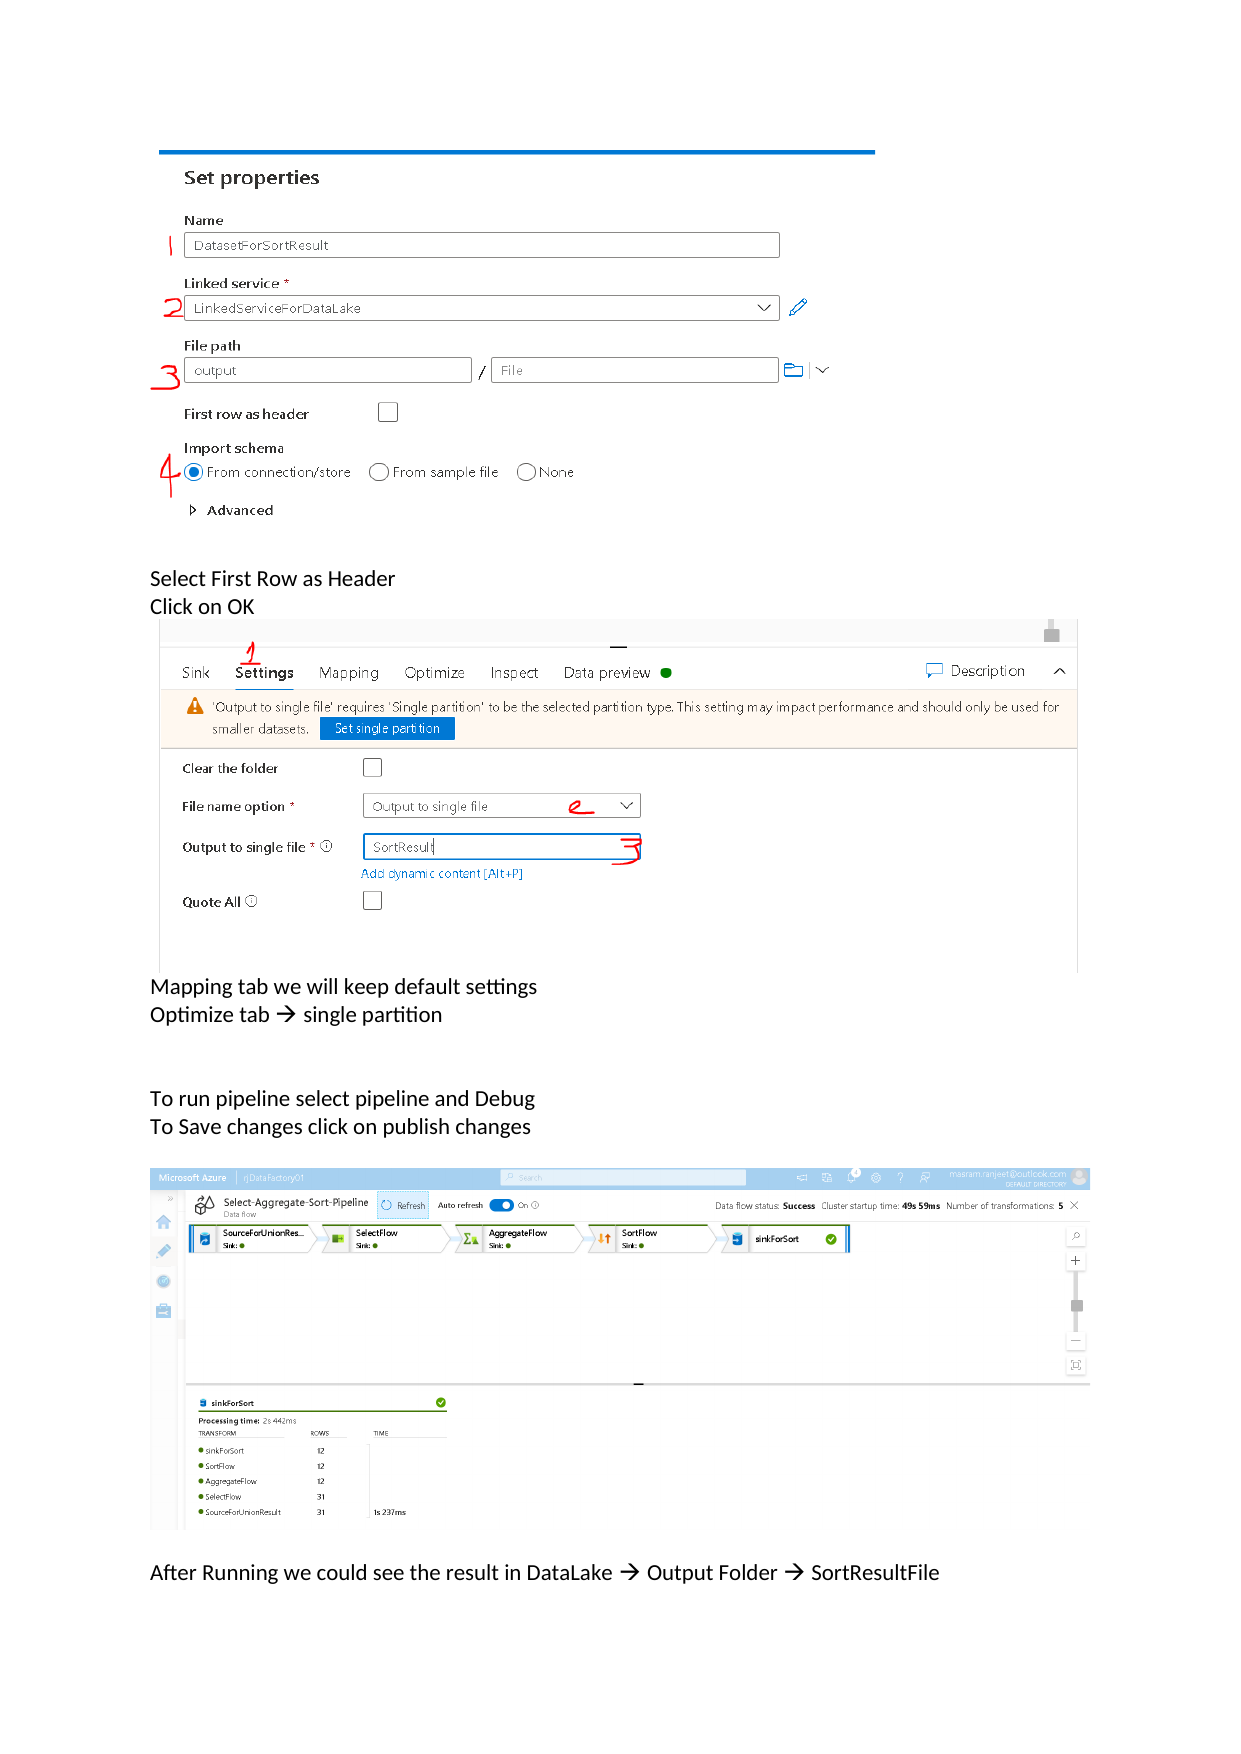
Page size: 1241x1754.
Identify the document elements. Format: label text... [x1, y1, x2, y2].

text Mapping tab we will keep default settings [150, 973, 1090, 1000]
text After Running we could see the result in DataLake Output Folder SortResultFile [150, 1558, 1090, 1586]
text Click on OK [150, 592, 1090, 619]
picture [150, 150, 876, 564]
text Select First Row as Header [150, 564, 1090, 592]
text To run pipeline select pipeline and Debug [150, 1084, 1090, 1112]
picture [150, 619, 1091, 973]
text To Save changes click on publish changes [150, 1112, 1090, 1140]
picture [150, 1168, 1091, 1530]
text Optimize tab single partition [150, 1000, 1090, 1028]
